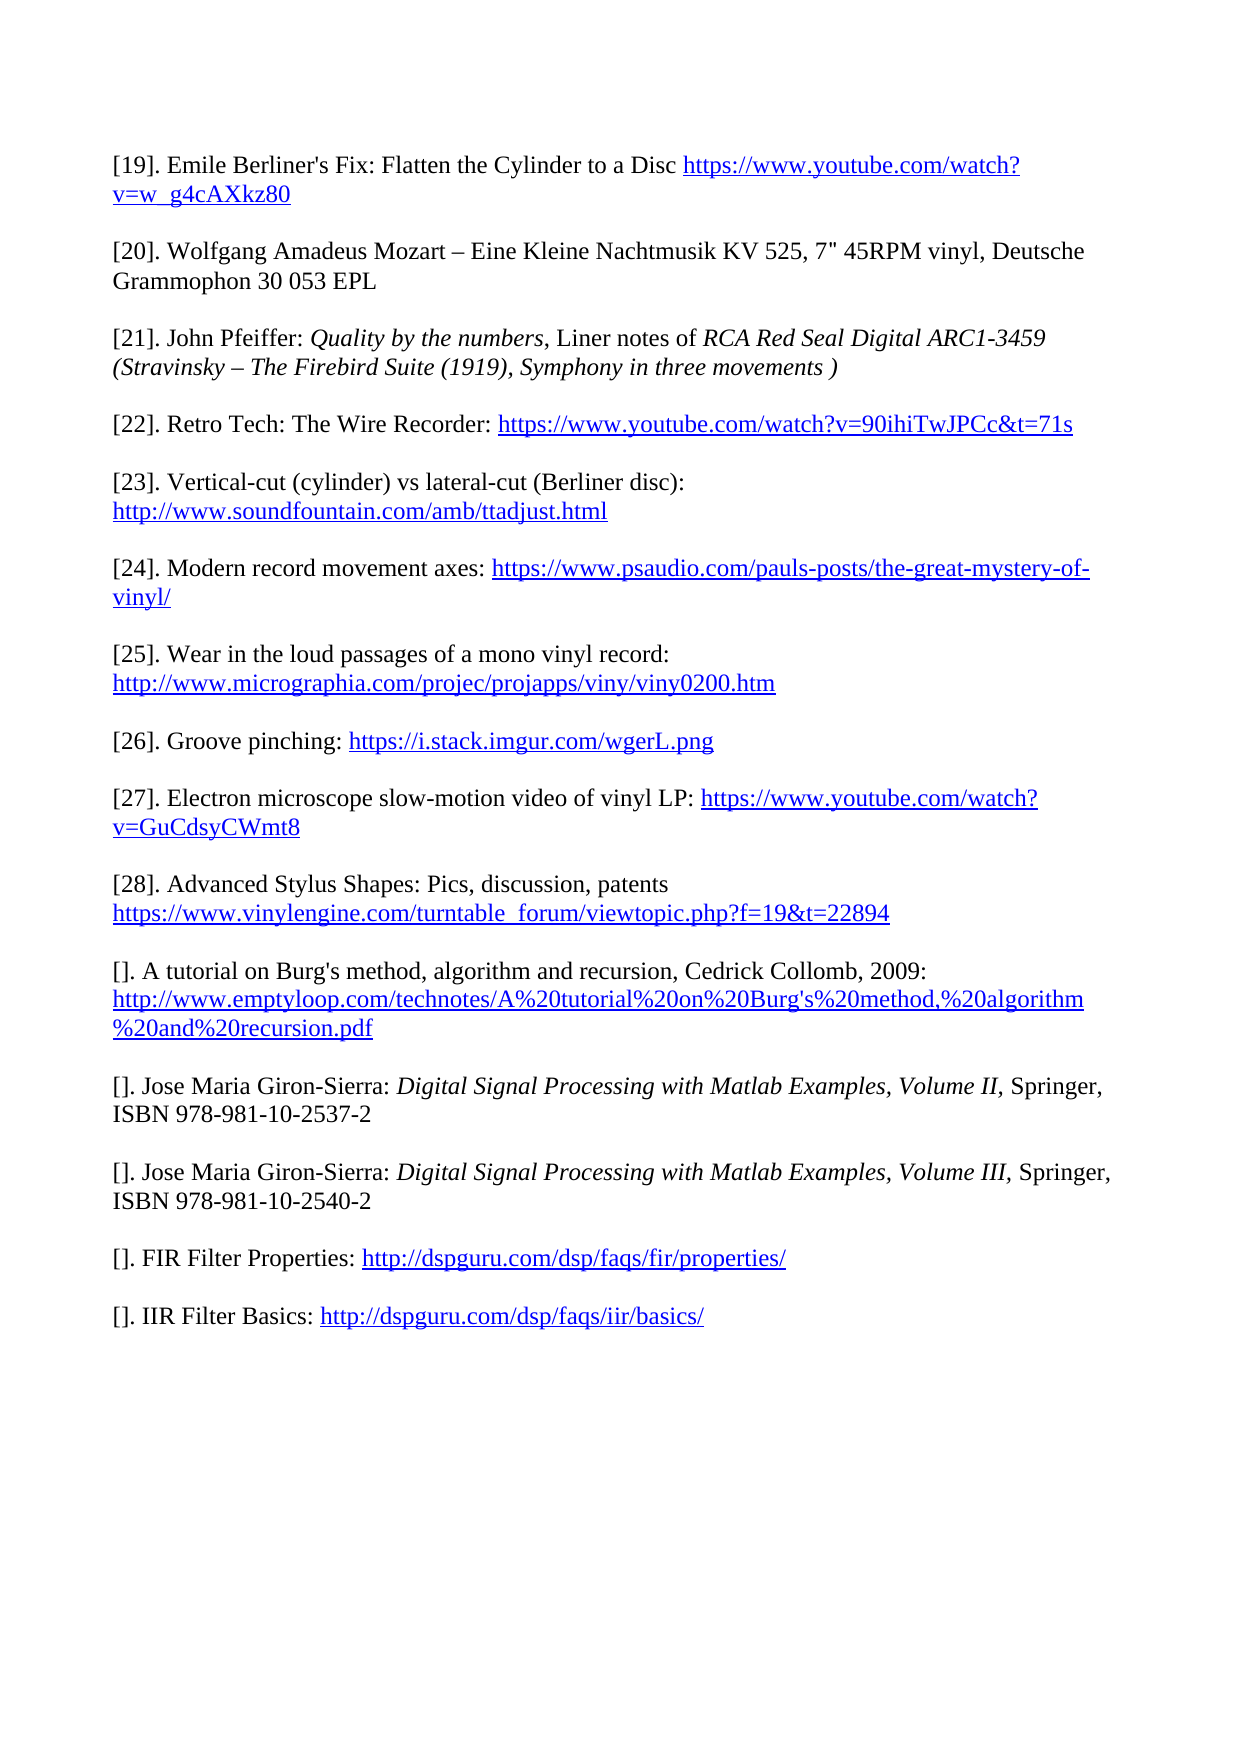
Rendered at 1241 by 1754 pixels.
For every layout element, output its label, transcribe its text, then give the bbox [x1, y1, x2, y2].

text [21]. John Pfeiffer: Quality by the numbers, Liner notes of RCA Red Seal Digital ARC1-3459 (Stravinsky – The Firebird Suite (1919), Symphony in three movements ) [112, 323, 1128, 381]
text [22]. Retro Tech: The Wire Recorder: https://www.youtube.com/watch?v=90ihiTwJPCc&t=71s [112, 409, 1128, 438]
text []. Jose Maria Giron-Sierra: Digital Signal Processing with Matlab Examples, Volume II, Springer, ISBN 978-981-10-2537-2 [112, 1071, 1128, 1128]
text []. FIR Filter Properties: http://dspguru.com/dsp/faqs/fir/properties/ [112, 1243, 1128, 1272]
text [19]. Emile Berliner's Fix: Flatten the Cylinder to a Disc https://www.youtube.com/watch?v=w_g4cAXkz80 [112, 150, 1128, 207]
text [28]. Advanced Stylus Shapes: Pics, discussion, patents https://www.vinylengine.com/turntable_forum/viewtopic.php?f=19&t=22894 [112, 869, 1128, 927]
text []. Jose Maria Giron-Sierra: Digital Signal Processing with Matlab Examples, Volume III, Springer, ISBN 978-981-10-2540-2 [112, 1157, 1128, 1214]
text [24]. Modern record movement axes: https://www.psaudio.com/pauls-posts/the-great-mystery-of-vinyl/ [112, 553, 1128, 611]
text [25]. Wear in the loud passages of a mono vinyl record: http://www.micrographia.com/projec/projapps/viny/viny0200.htm [112, 639, 1128, 697]
text [23]. Vertical-cut (cylinder) vs lateral-cut (Berliner disc): http://www.soundfountain.com/amb/ttadjust.html [112, 467, 1128, 524]
text [20]. Wolfgang Amadeus Mozart – Eine Kleine Nachtmusik KV 525, 7" 45RPM vinyl, Deutsche Grammophon 30 053 EPL [112, 236, 1128, 294]
text []. A tutorial on Burg's method, algorithm and recursion, Cedrick Collomb, 2009: [112, 956, 1128, 984]
text http://www.emptyloop.com/technotes/A%20tutorial%20on%20Burg's%20method,%20algorithm%20and%20recursion.pdf [112, 984, 1128, 1042]
text [27]. Electron microscope slow-motion video of vinyl LP: https://www.youtube.com/watch?v=GuCdsyCWmt8 [112, 783, 1128, 841]
text [26]. Groove pinching: https://i.stack.imgur.com/wgerL.png [112, 726, 1128, 754]
text []. IIR Filter Basics: http://dspguru.com/dsp/faqs/iir/basics/ [112, 1301, 1128, 1329]
